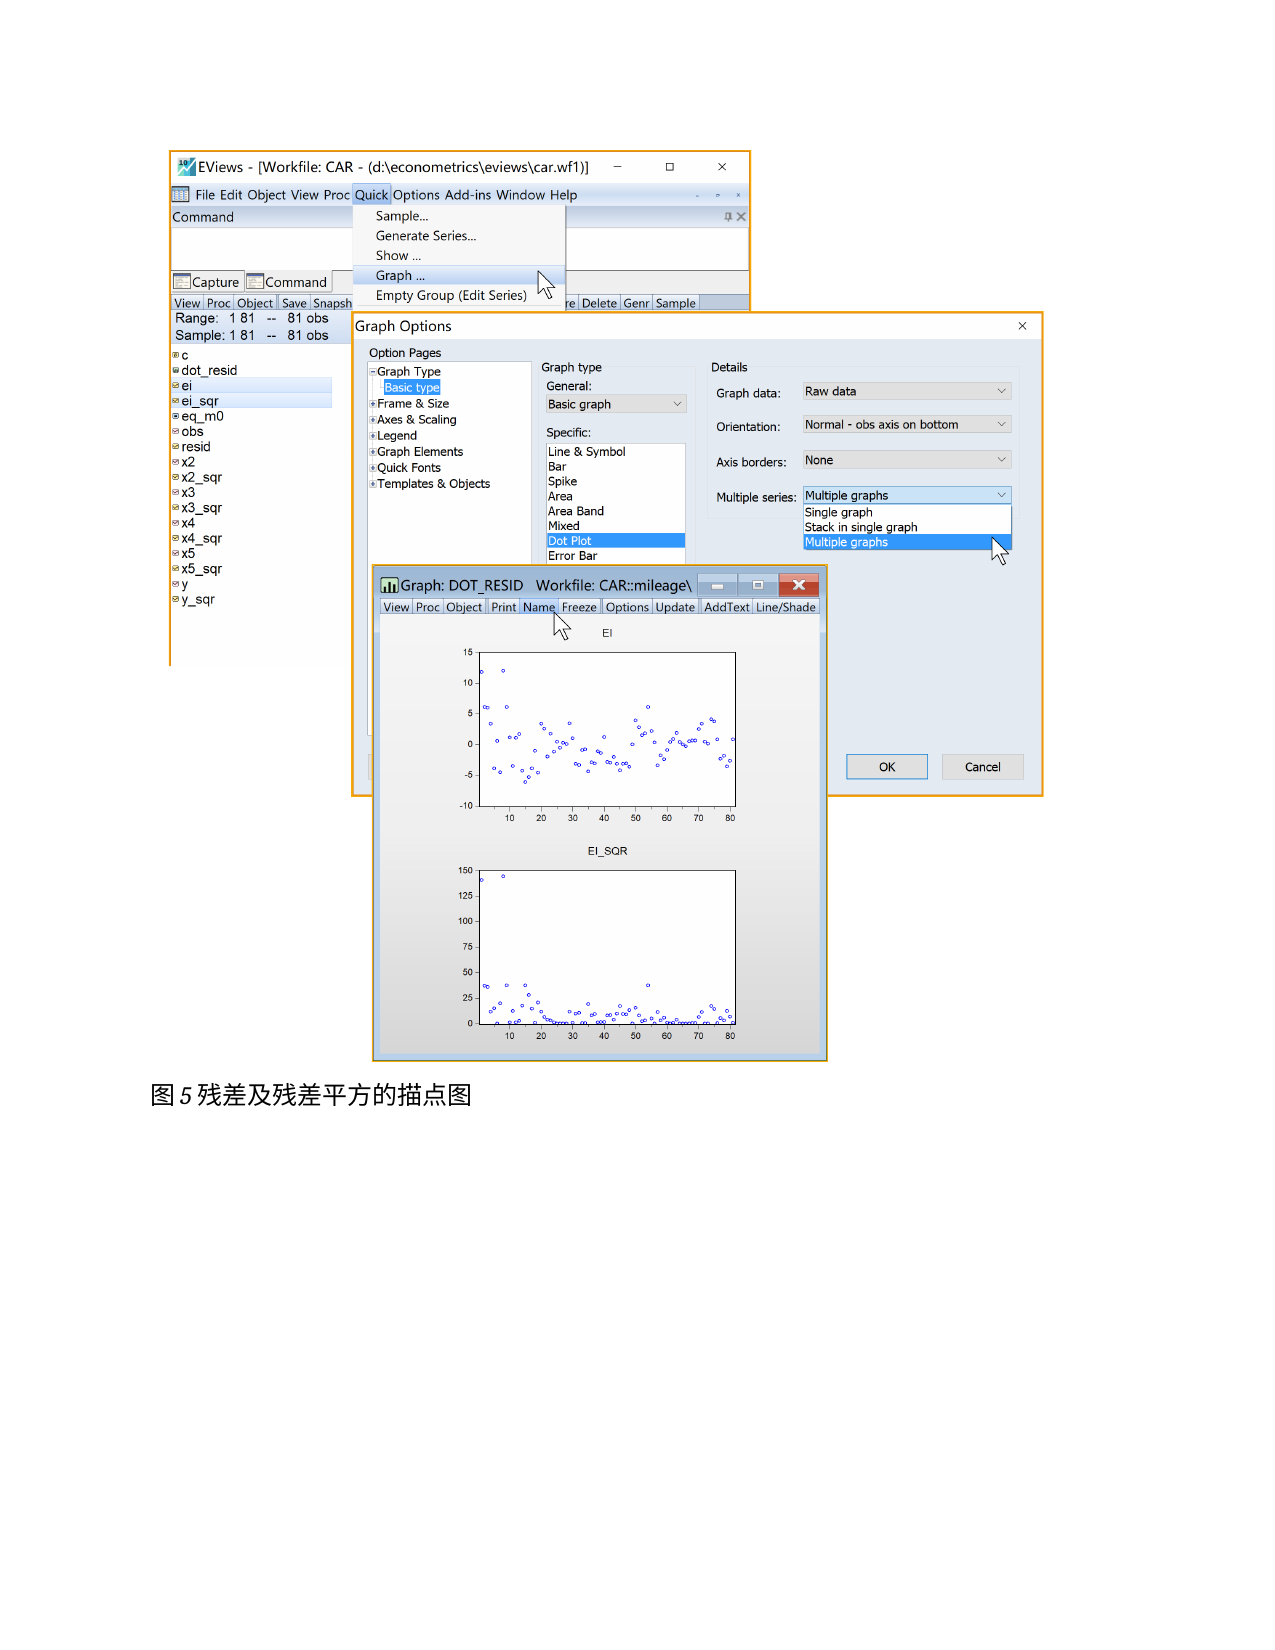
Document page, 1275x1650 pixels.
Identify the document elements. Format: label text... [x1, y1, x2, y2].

text 图5 残差及残差平方的描点图 [150, 1082, 1125, 1111]
picture [168, 150, 1044, 1062]
